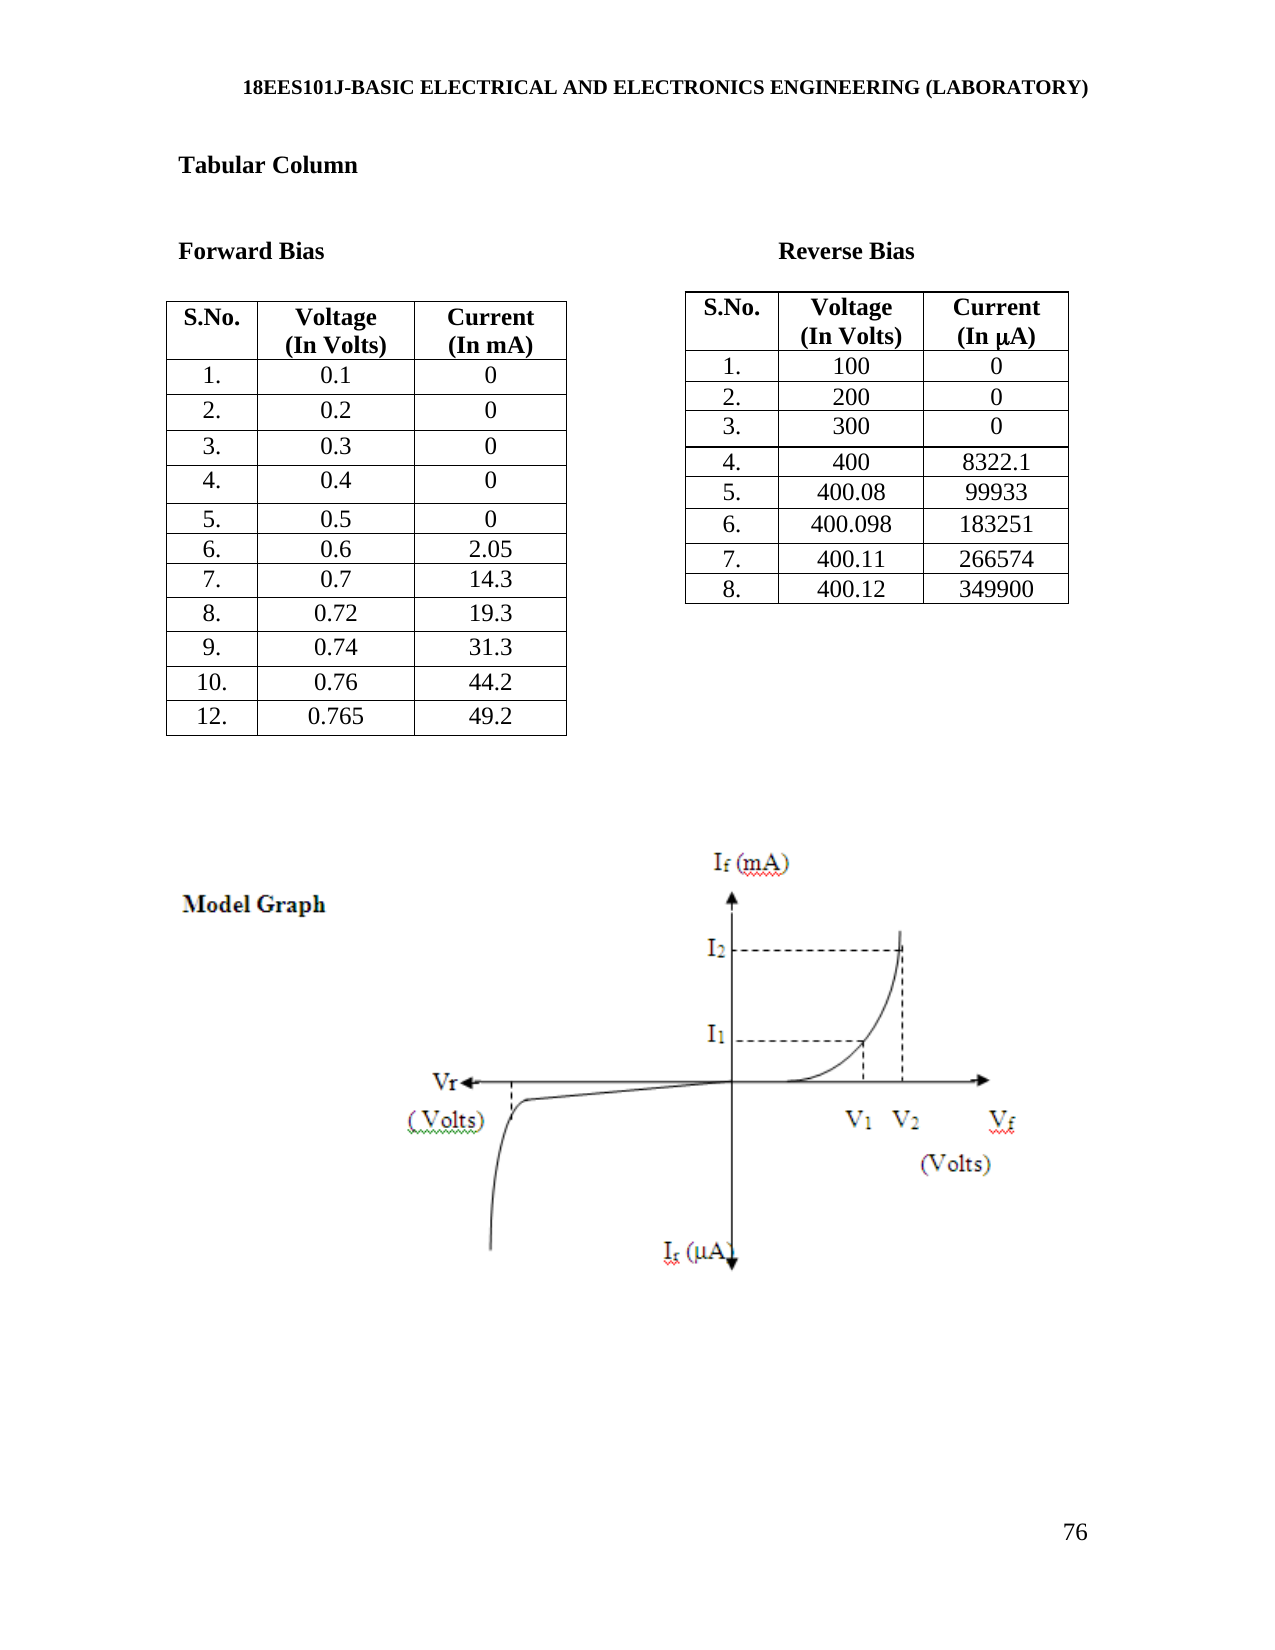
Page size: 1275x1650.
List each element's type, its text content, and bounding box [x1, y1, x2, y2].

table_cell 49.2 [415, 701, 566, 735]
table_cell 0.765 [258, 701, 414, 735]
table_cell 0.2 [258, 395, 414, 430]
table_header Voltage (In Volts) [258, 302, 414, 359]
table_cell 0 [415, 360, 566, 394]
table_cell 0.76 [258, 667, 414, 700]
table_cell 0 [415, 395, 566, 430]
picture [178, 811, 1030, 1281]
table_cell 8. [686, 574, 778, 602]
table_cell 100 [779, 351, 923, 381]
table_cell 0 [924, 411, 1068, 446]
table_cell 5. [686, 477, 778, 508]
table_cell 6. [686, 509, 778, 543]
table_cell 0.1 [258, 360, 414, 394]
table_cell 0.5 [258, 504, 414, 533]
table_cell 10. [167, 667, 257, 700]
table_cell 31.3 [415, 632, 566, 666]
table_cell 0 [415, 431, 566, 464]
table_header S.No. [167, 302, 257, 359]
table_cell 200 [779, 382, 923, 410]
table_cell 19.3 [415, 598, 566, 631]
table_cell 3. [167, 431, 257, 464]
table_cell 0.6 [258, 534, 414, 563]
table_cell 400 [779, 448, 923, 476]
table_cell 5. [167, 504, 257, 533]
table_cell 400.12 [779, 574, 923, 602]
table_cell 300 [779, 411, 923, 446]
table_cell 3. [686, 411, 778, 446]
table_cell 0 [924, 351, 1068, 381]
text Forward Bias Reverse Bias [178, 236, 1087, 265]
text Tabular Column [178, 150, 1087, 179]
table_cell 99933 [924, 477, 1068, 508]
table_cell 0 [415, 466, 566, 503]
table_cell 6. [167, 534, 257, 563]
table_cell 12. [167, 701, 257, 735]
table_cell 0 [924, 382, 1068, 410]
table_cell 400.08 [779, 477, 923, 508]
table_header Current (In A) [924, 293, 1068, 350]
table_cell 9. [167, 632, 257, 666]
table_cell 266574 [924, 544, 1068, 573]
table_cell 1. [167, 360, 257, 394]
table_cell 183251 [924, 509, 1068, 543]
table_cell 7. [686, 544, 778, 573]
table_cell 400.11 [779, 544, 923, 573]
table_cell 349900 [924, 574, 1068, 602]
table_cell 0.7 [258, 564, 414, 597]
table_cell 4. [167, 466, 257, 503]
table_cell 0.72 [258, 598, 414, 631]
table_cell 2. [167, 395, 257, 430]
table_cell 7. [167, 564, 257, 597]
table_cell 14.3 [415, 564, 566, 597]
table_header Current (In mA) [415, 302, 566, 359]
table_cell 4. [686, 448, 778, 476]
table_cell 44.2 [415, 667, 566, 700]
table_header S.No. [686, 293, 778, 350]
table_cell 2. [686, 382, 778, 410]
table_cell 1. [686, 351, 778, 381]
table_cell 8. [167, 598, 257, 631]
table_cell 0.4 [258, 466, 414, 503]
table_cell 0.3 [258, 431, 414, 464]
table_cell 400.098 [779, 509, 923, 543]
table_cell 2.05 [415, 534, 566, 563]
table_cell 0.74 [258, 632, 414, 666]
table_cell 0 [415, 504, 566, 533]
table_cell 8322.1 [924, 448, 1068, 476]
table_header Voltage (In Volts) [779, 293, 923, 350]
